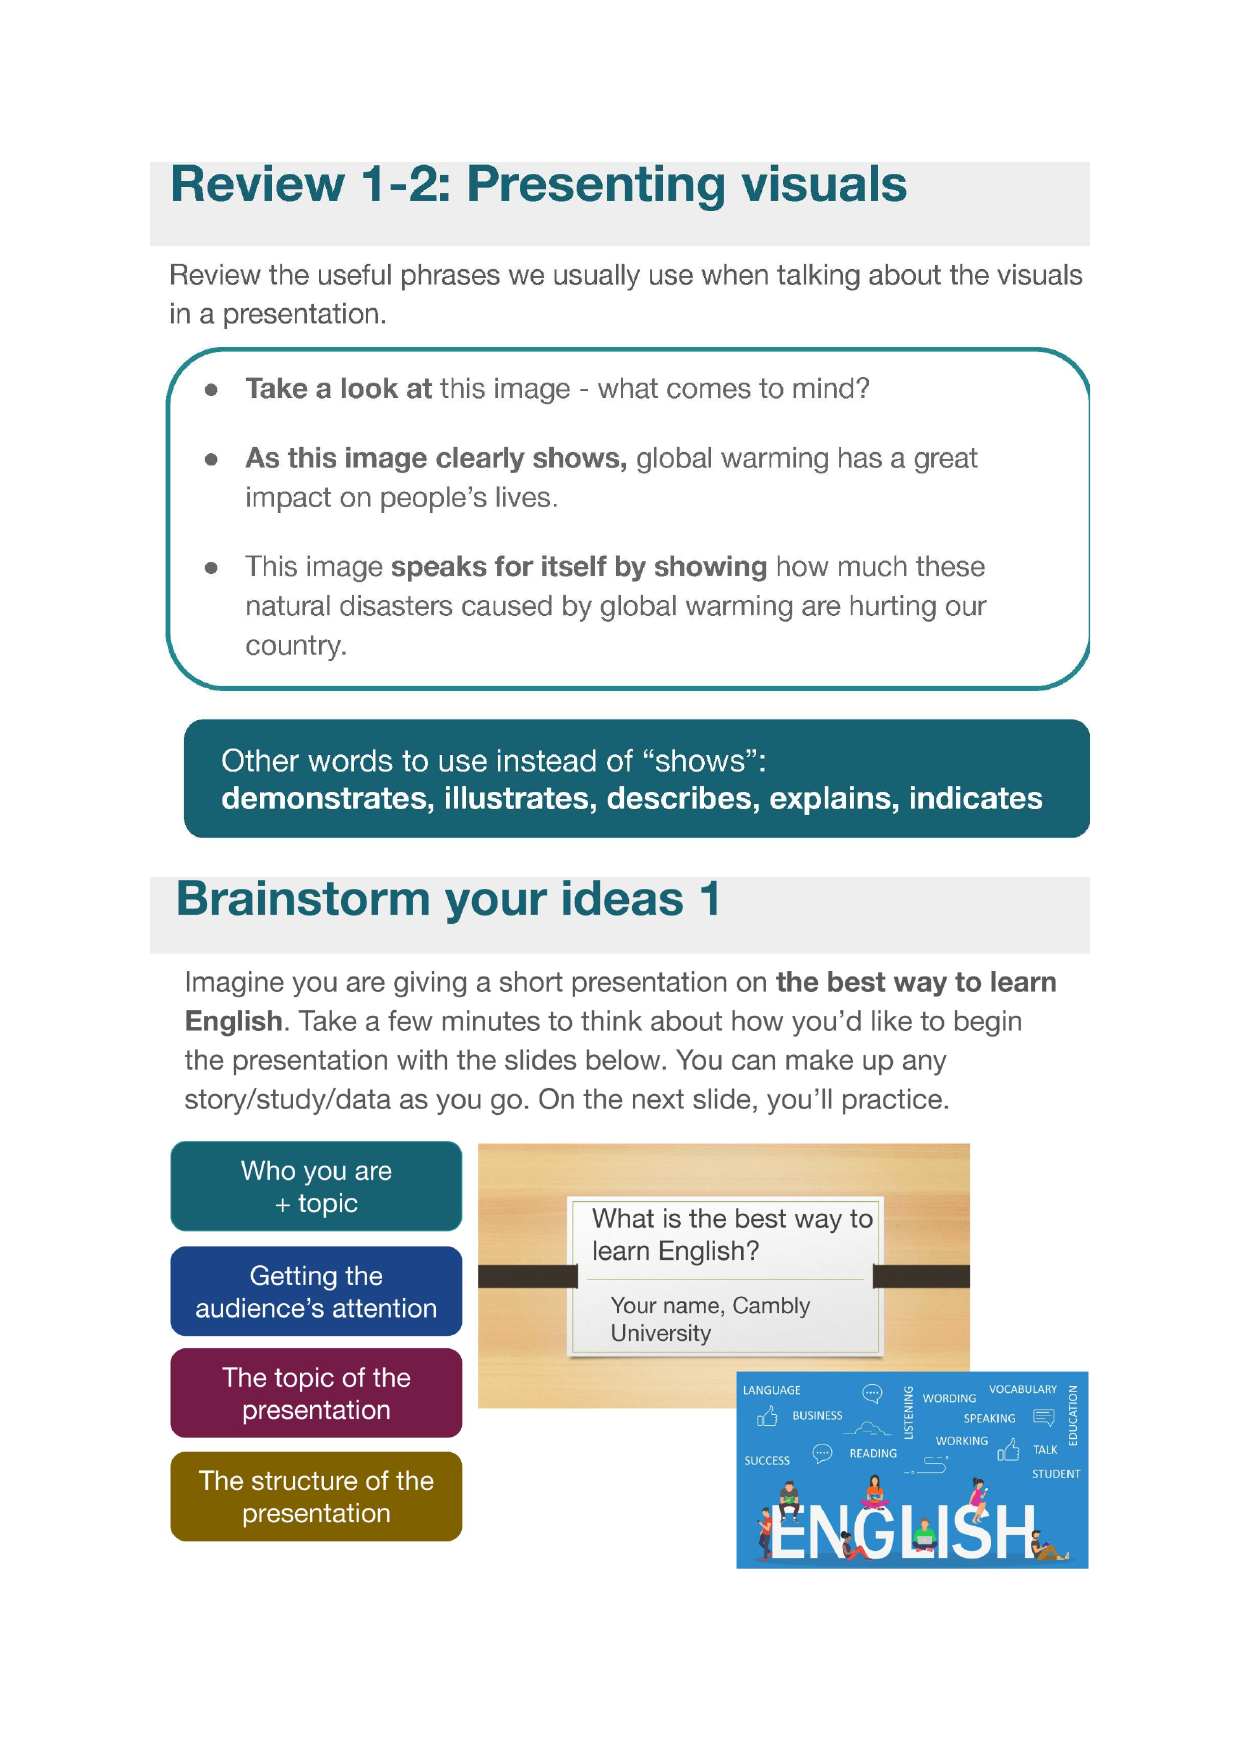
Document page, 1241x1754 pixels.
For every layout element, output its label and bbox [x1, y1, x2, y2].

picture [150, 162, 1091, 853]
picture [150, 877, 1091, 1574]
